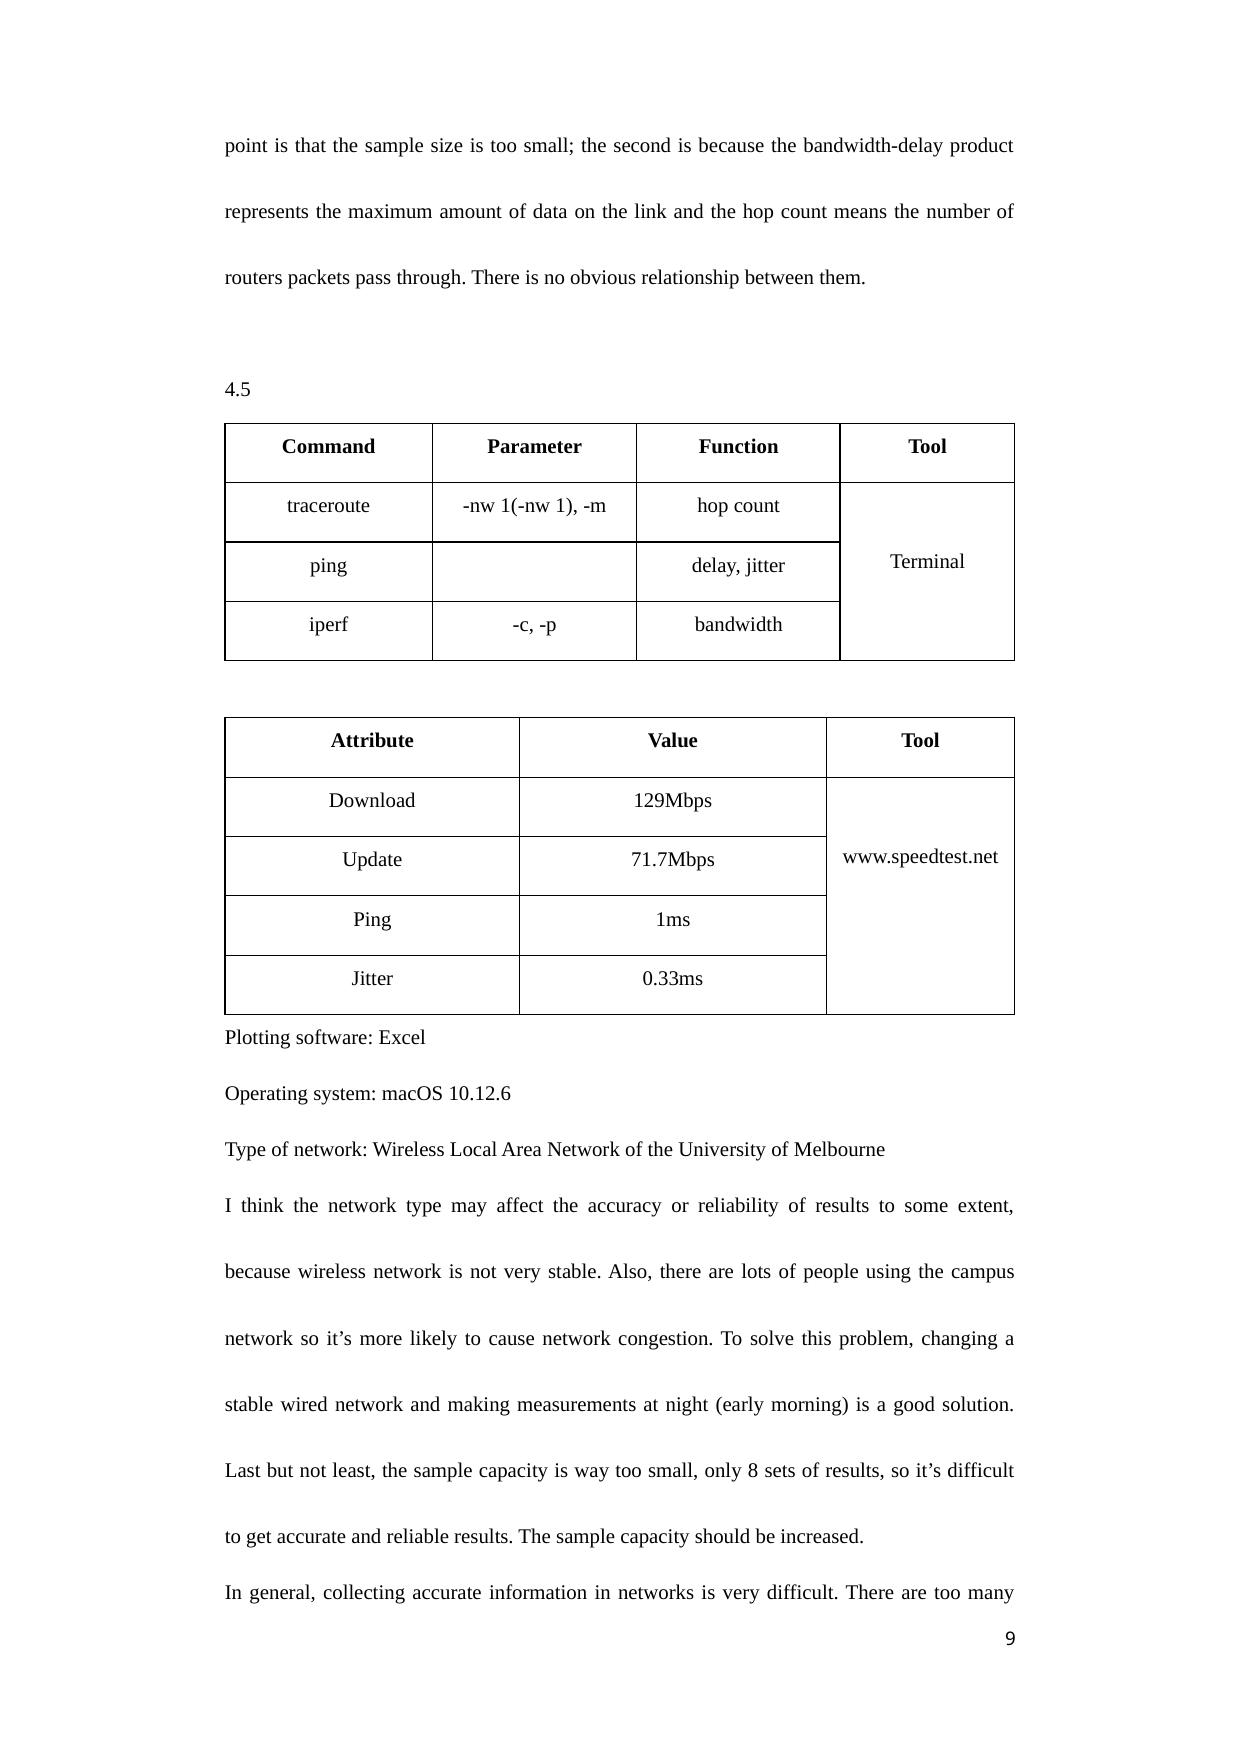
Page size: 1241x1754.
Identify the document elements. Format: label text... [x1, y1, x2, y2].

table_cell 71.7Mbps [520, 837, 826, 895]
text Operating system: macOS 10.12.6 [224, 1071, 1016, 1115]
table_cell 129Mbps [520, 778, 826, 836]
table_header Command [226, 424, 432, 482]
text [224, 1569, 1016, 1614]
table_header Value [520, 718, 826, 777]
table_cell Download [226, 778, 519, 836]
table_cell 1ms [520, 896, 826, 955]
text Type of network: Wireless Local Area Network of the University of Melbourne [224, 1127, 1016, 1171]
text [224, 122, 1016, 299]
text 4.5 [224, 367, 1016, 411]
table_cell -c, -p [433, 602, 636, 660]
table_header Tool [841, 424, 1014, 482]
table_cell www.speedtest.net [827, 778, 1014, 1014]
table_cell 0.33ms [520, 956, 826, 1014]
table_cell ping [226, 543, 432, 601]
table_header Attribute [226, 718, 519, 777]
table_cell bandwidth [637, 602, 839, 660]
table_cell traceroute [226, 483, 432, 541]
table_cell -nw 1(-nw 1), -m [433, 483, 636, 541]
table_cell delay, jitter [637, 543, 839, 601]
text I think the network type may affect the accuracy or reliability of results to some extent, because wireless network is not very stable. Also, there are lots of people using the campus network so it’s more likely to cause network congestion. To solve this problem, changing a stable wired network and making measurements at night (early morning) is a good solution. Last but not least, the sample capacity is way too small, only 8 sets of results, so it’s difficult to get accurate and reliable results. The sample capacity should be increased. [224, 1183, 1016, 1558]
table_cell Terminal [841, 483, 1014, 660]
table_header Tool [827, 718, 1014, 777]
table_header Parameter [433, 424, 636, 482]
table_cell iperf [226, 602, 432, 660]
text Plotting software: Excel [224, 1015, 1016, 1059]
table_cell Jitter [226, 956, 519, 1014]
table_cell hop count [637, 483, 839, 541]
table_header Function [637, 424, 839, 482]
table_cell Ping [226, 896, 519, 955]
table_cell [433, 543, 636, 601]
table_cell Update [226, 837, 519, 895]
